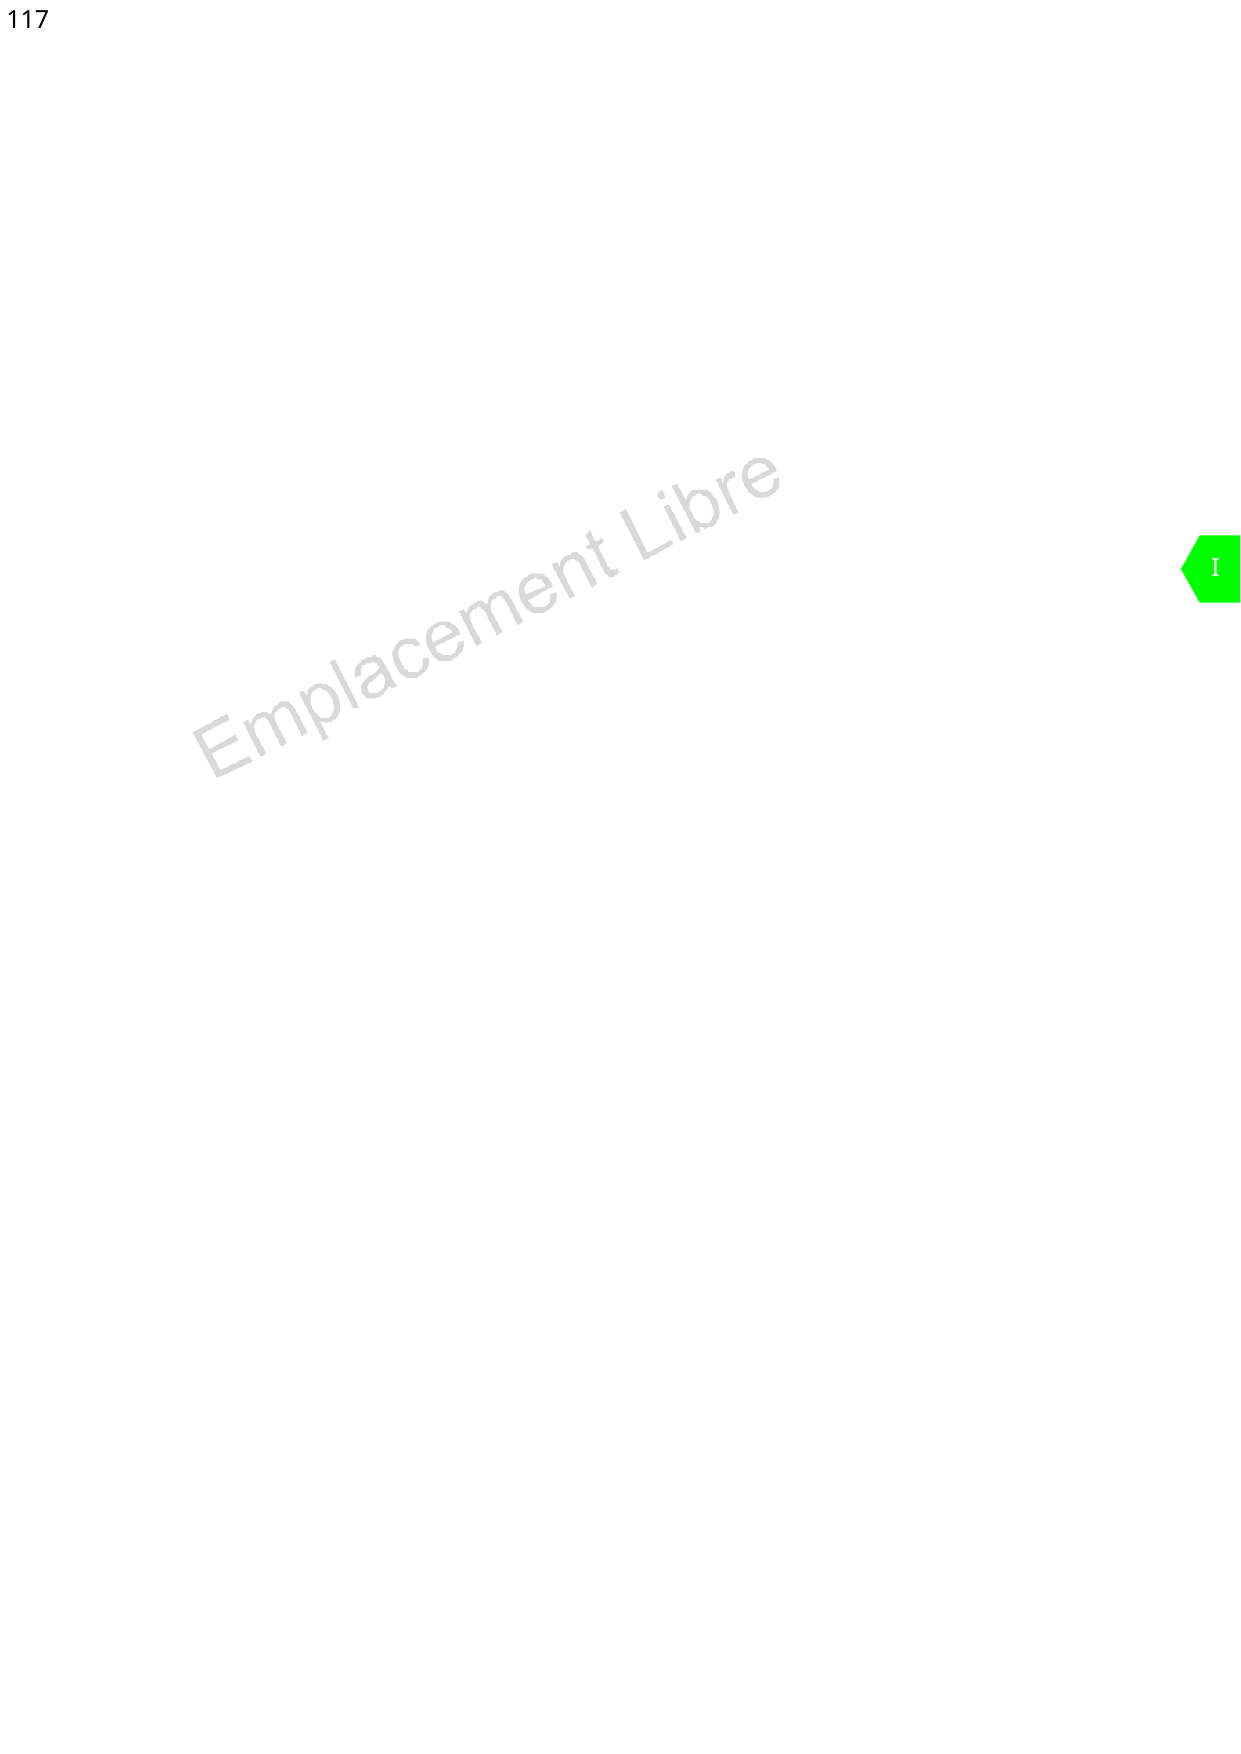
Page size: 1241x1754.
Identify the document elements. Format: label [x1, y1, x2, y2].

picture [192, 458, 780, 778]
